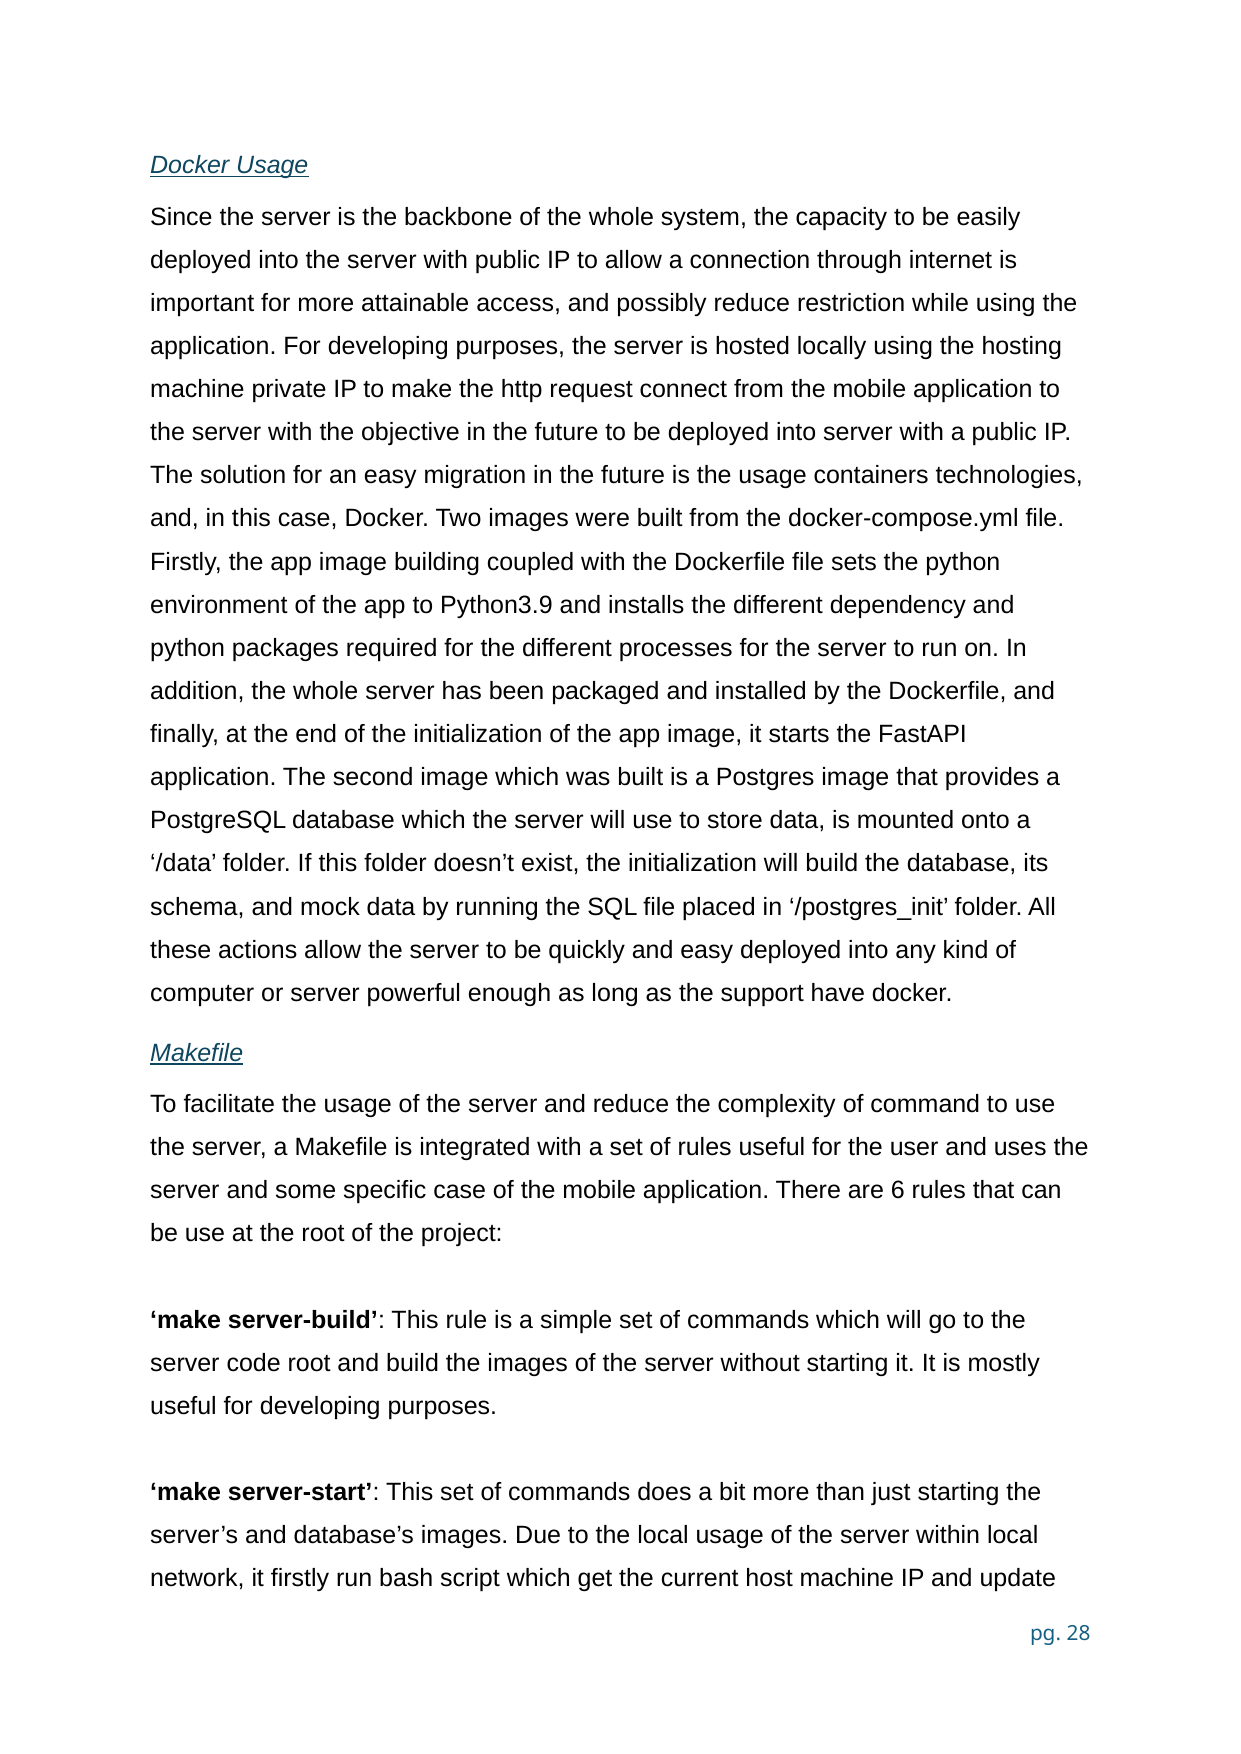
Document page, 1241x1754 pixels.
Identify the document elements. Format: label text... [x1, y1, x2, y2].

subtitle Docker Usage [150, 150, 1090, 179]
text To facilitate the usage of the server and reduce the complexity of command to use the server, a Makefile is integrated with a set of rules useful for the user and uses the server and some specific case of the mobile application. There are 6 rules that can be use at the root of the project: [150, 1089, 1090, 1247]
text ‘make server-build’: This rule is a simple set of commands which will go to the server code root and build the images of the server without starting it. It is mostly useful for developing purposes. [150, 1304, 1090, 1419]
text Since the server is the backbone of the whole system, the capacity to be easily deployed into the server with public IP to allow a connection through internet is important for more attainable access, and possibly reduce restriction while using the application. For developing purposes, the server is hosted locally using the hosting machine private IP to make the http request connect from the mobile application to the server with the objective in the future to be deployed into server with a public IP. The solution for an easy migration in the future is the usage containers technologies, and, in this case, Docker. Two images were built from the docker-compose.yml file. Firstly, the app image building coupled with the Dockerfile file sets the python environment of the app to Python3.9 and installs the different dependency and python packages required for the different processes for the server to run on. In addition, the whole server has been packaged and installed by the Dockerfile, and finally, at the end of the initialization of the app image, it starts the FastAPI application. The second image which was built is a Postgres image that provides a PostgreSQL database which the server will use to store data, is mounted onto a ‘/data’ folder. If this folder doesn’t exist, the initialization will build the database, its schema, and mock data by running the SQL file placed in ‘/postgres_init’ folder. All these actions allow the server to be quickly and easy deployed into any kind of computer or server powerful enough as long as the support have docker. [150, 201, 1090, 1006]
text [150, 1477, 1090, 1592]
subtitle Makefile [150, 1037, 1090, 1066]
